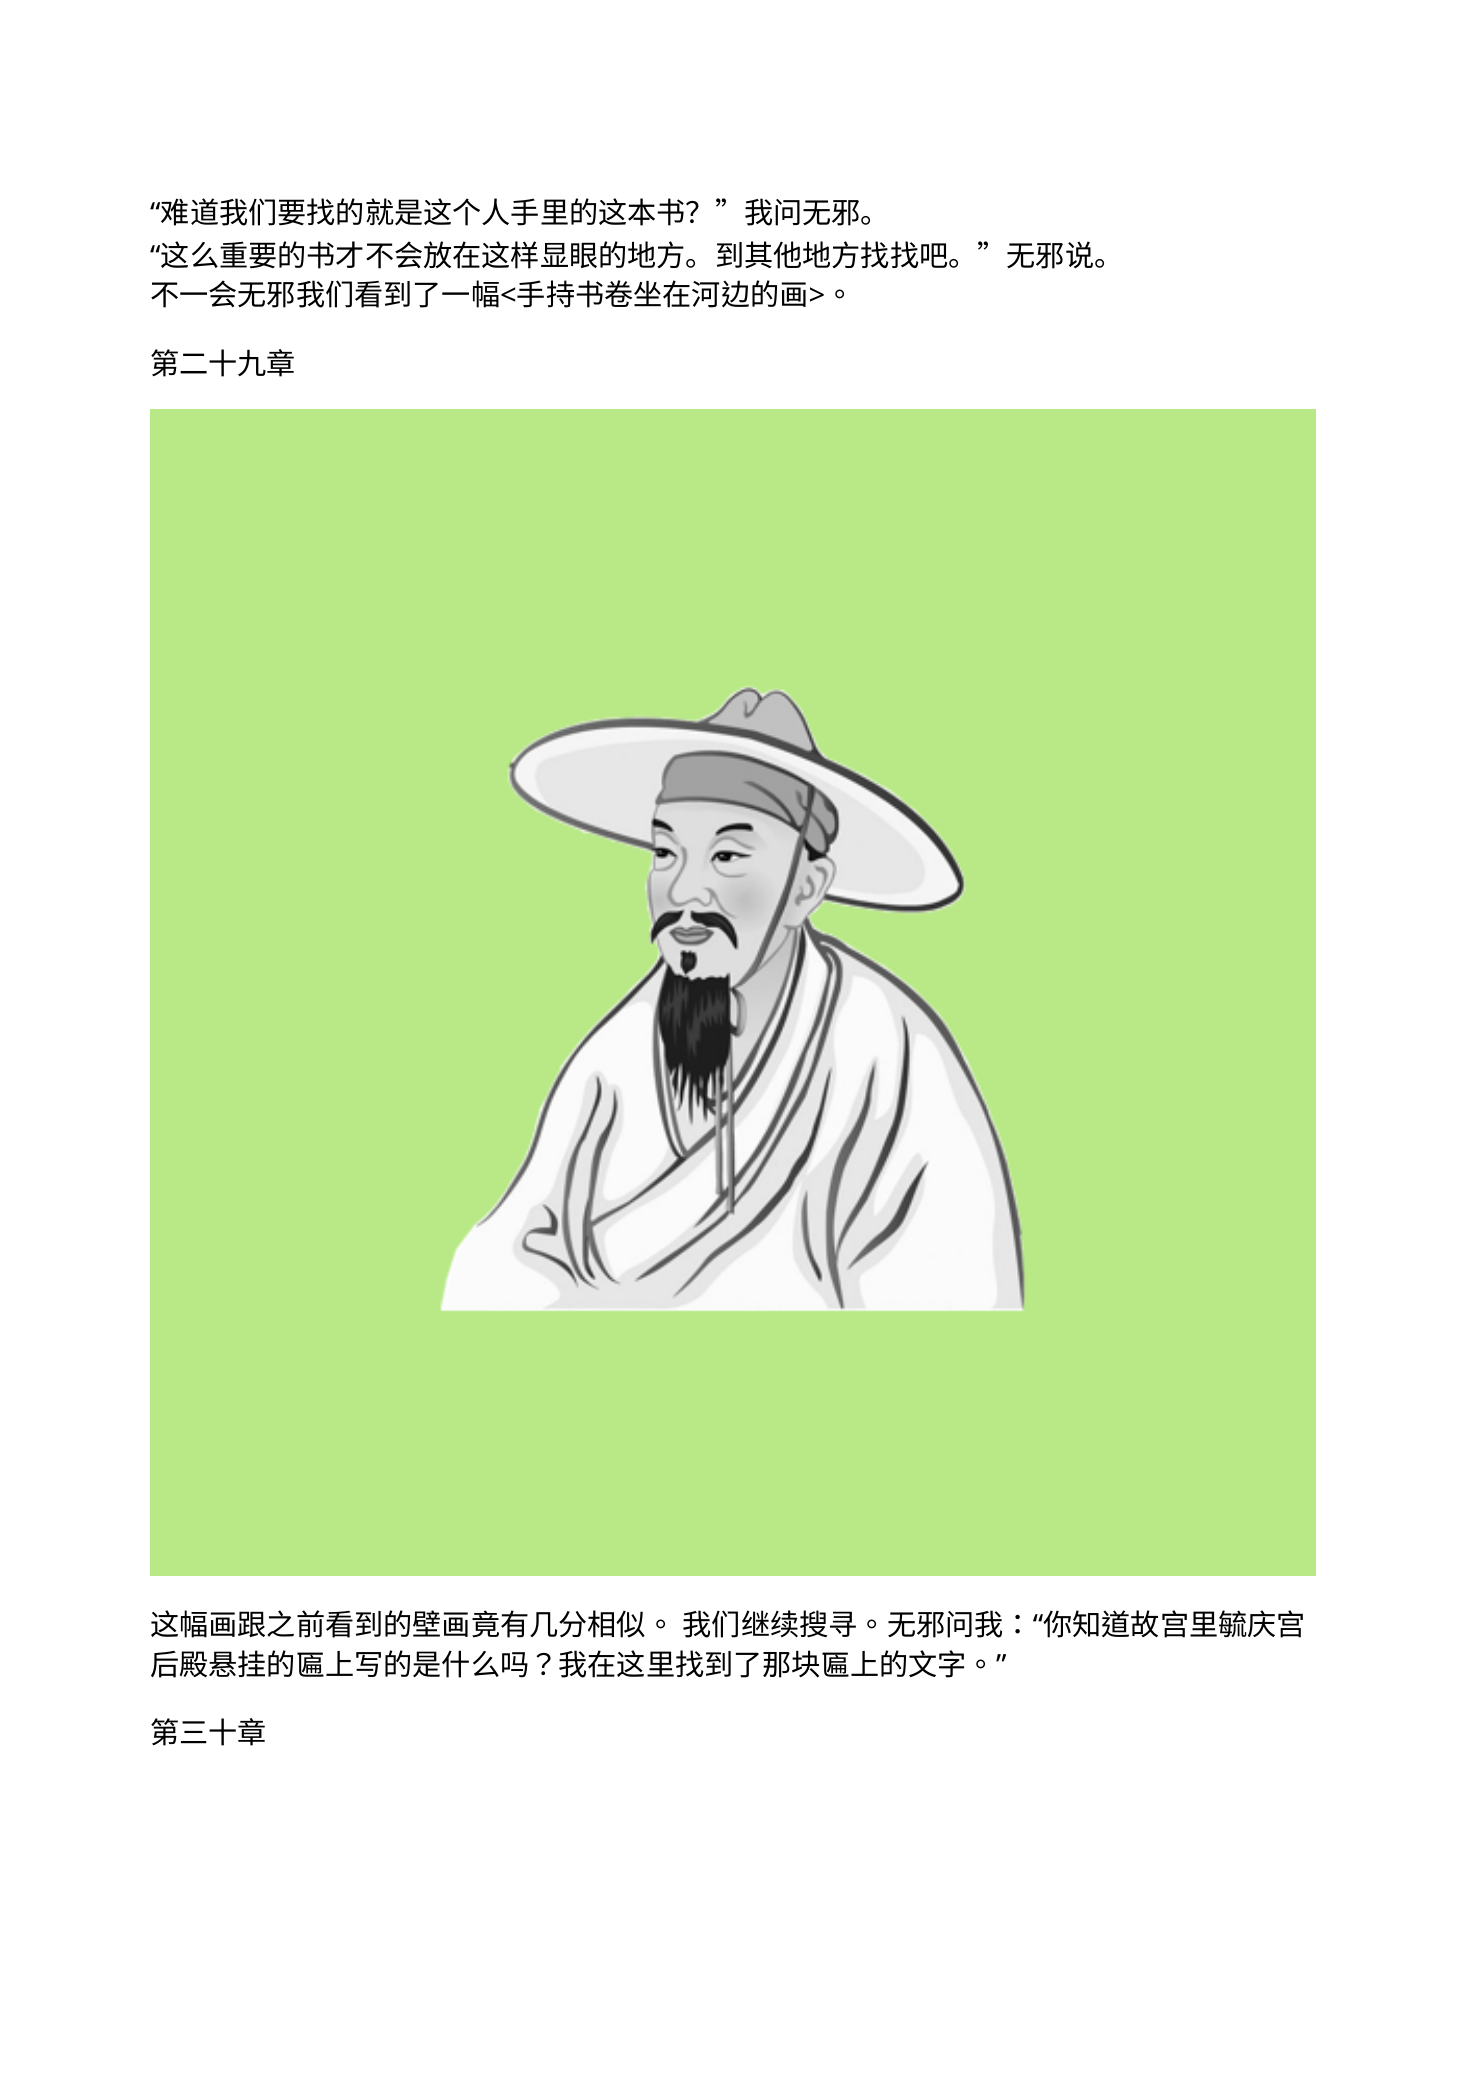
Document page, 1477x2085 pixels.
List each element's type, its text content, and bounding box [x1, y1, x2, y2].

text 第三十章 [150, 1710, 1326, 1752]
text 第二十九章 [150, 341, 1326, 383]
text “难道我们要找的就是这个人手里的这本书？”我问无邪。 [150, 190, 1326, 232]
text 不一会无邪我们看到了一幅<手持书卷坐在河边的画>。 [150, 274, 1326, 314]
text “这么重要的书才不会放在这样显眼的地方。到其他地方找找吧。”无邪说。 [150, 232, 1326, 274]
picture [150, 409, 1316, 1576]
text 这幅画跟之前看到的壁画竟有几分相似。 我们继续搜寻。无邪问我：“你知道故宫里毓庆宫后殿悬挂的匾上写的是什么吗？我在这里找到了那块匾上的文字。” [150, 1601, 1326, 1683]
